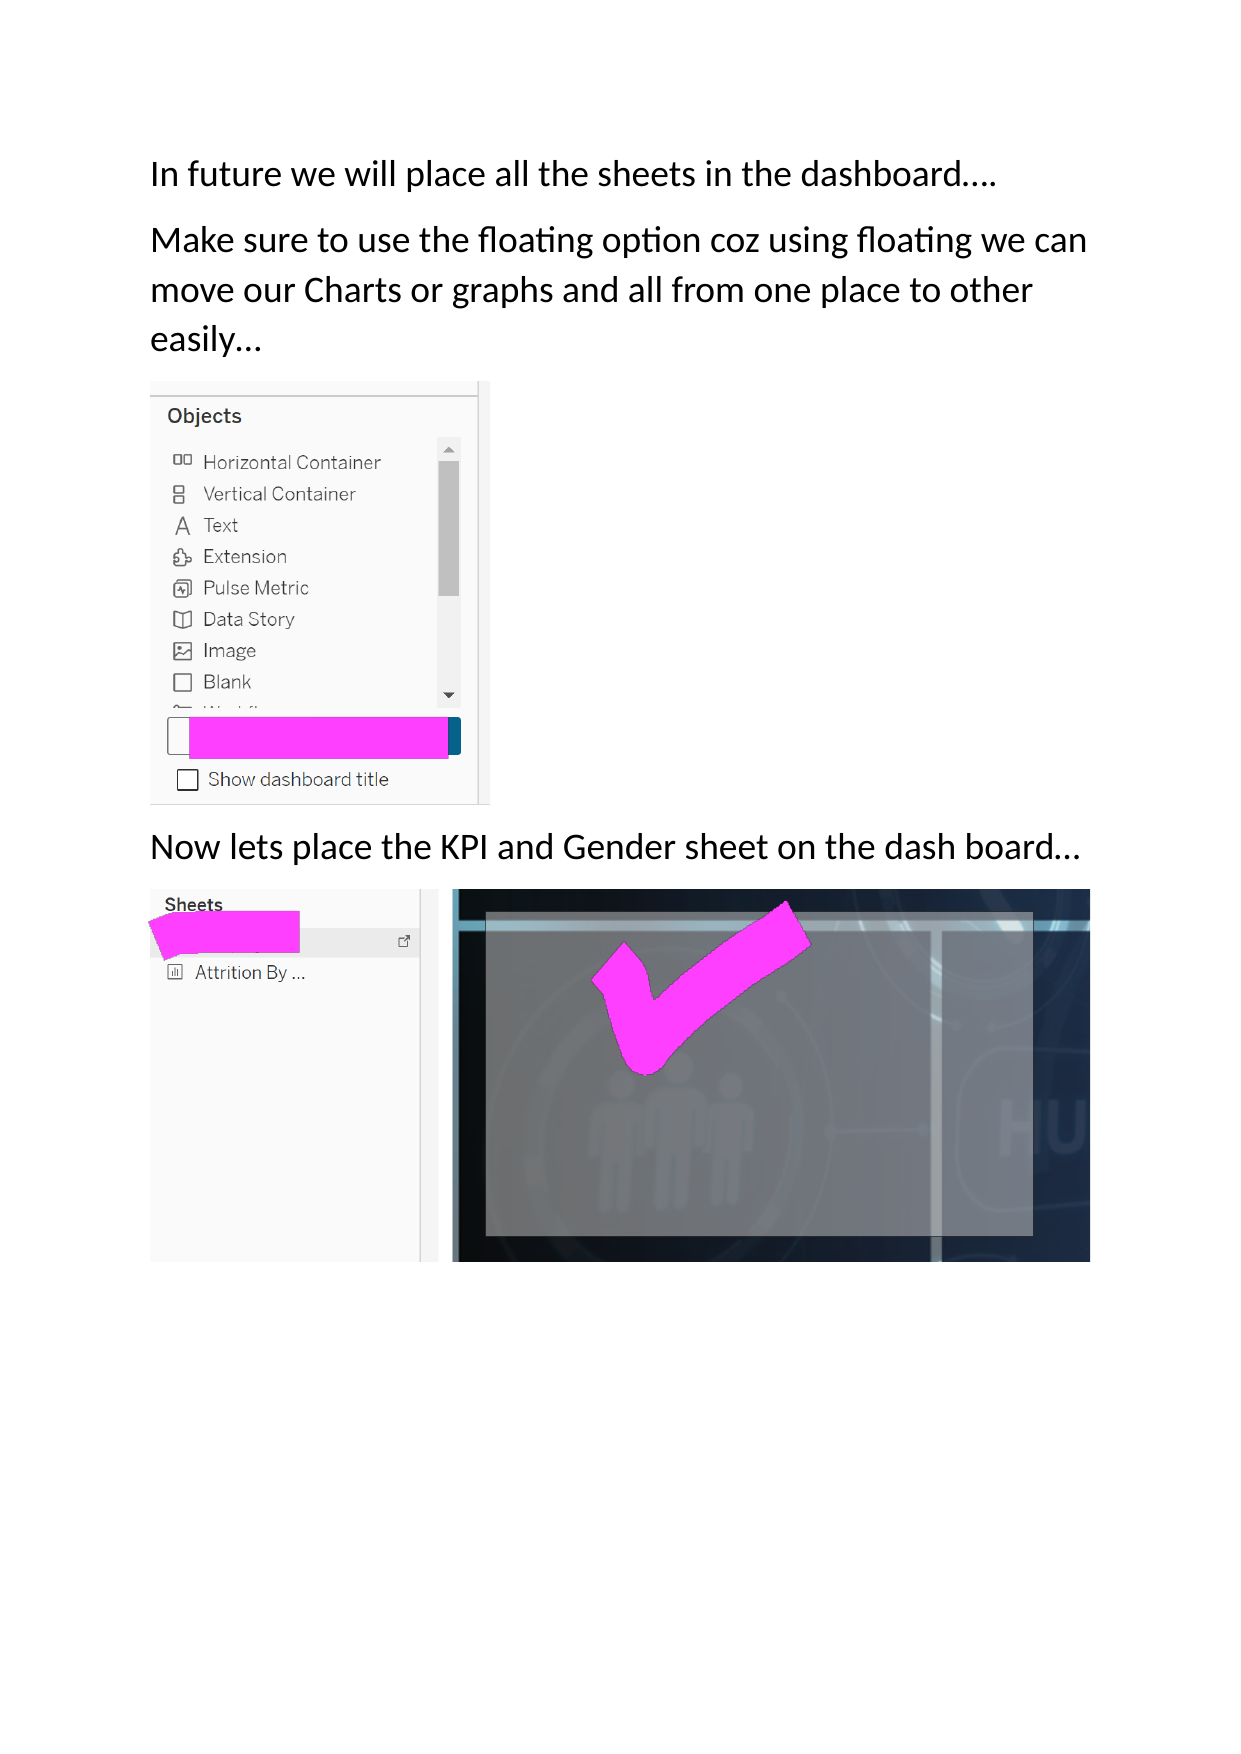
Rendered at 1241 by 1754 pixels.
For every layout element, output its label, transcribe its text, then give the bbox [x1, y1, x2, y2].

text Now lets place the KPI and Gender sheet on the dash board… [150, 823, 1090, 869]
text In future we will place all the sheets in the dashboard…. [150, 150, 1090, 196]
picture [145, 889, 1091, 1262]
picture [150, 381, 491, 805]
text Make sure to use the floating option coz using floating we can move our Charts or graphs and all from one place to other easily… [150, 216, 1090, 361]
